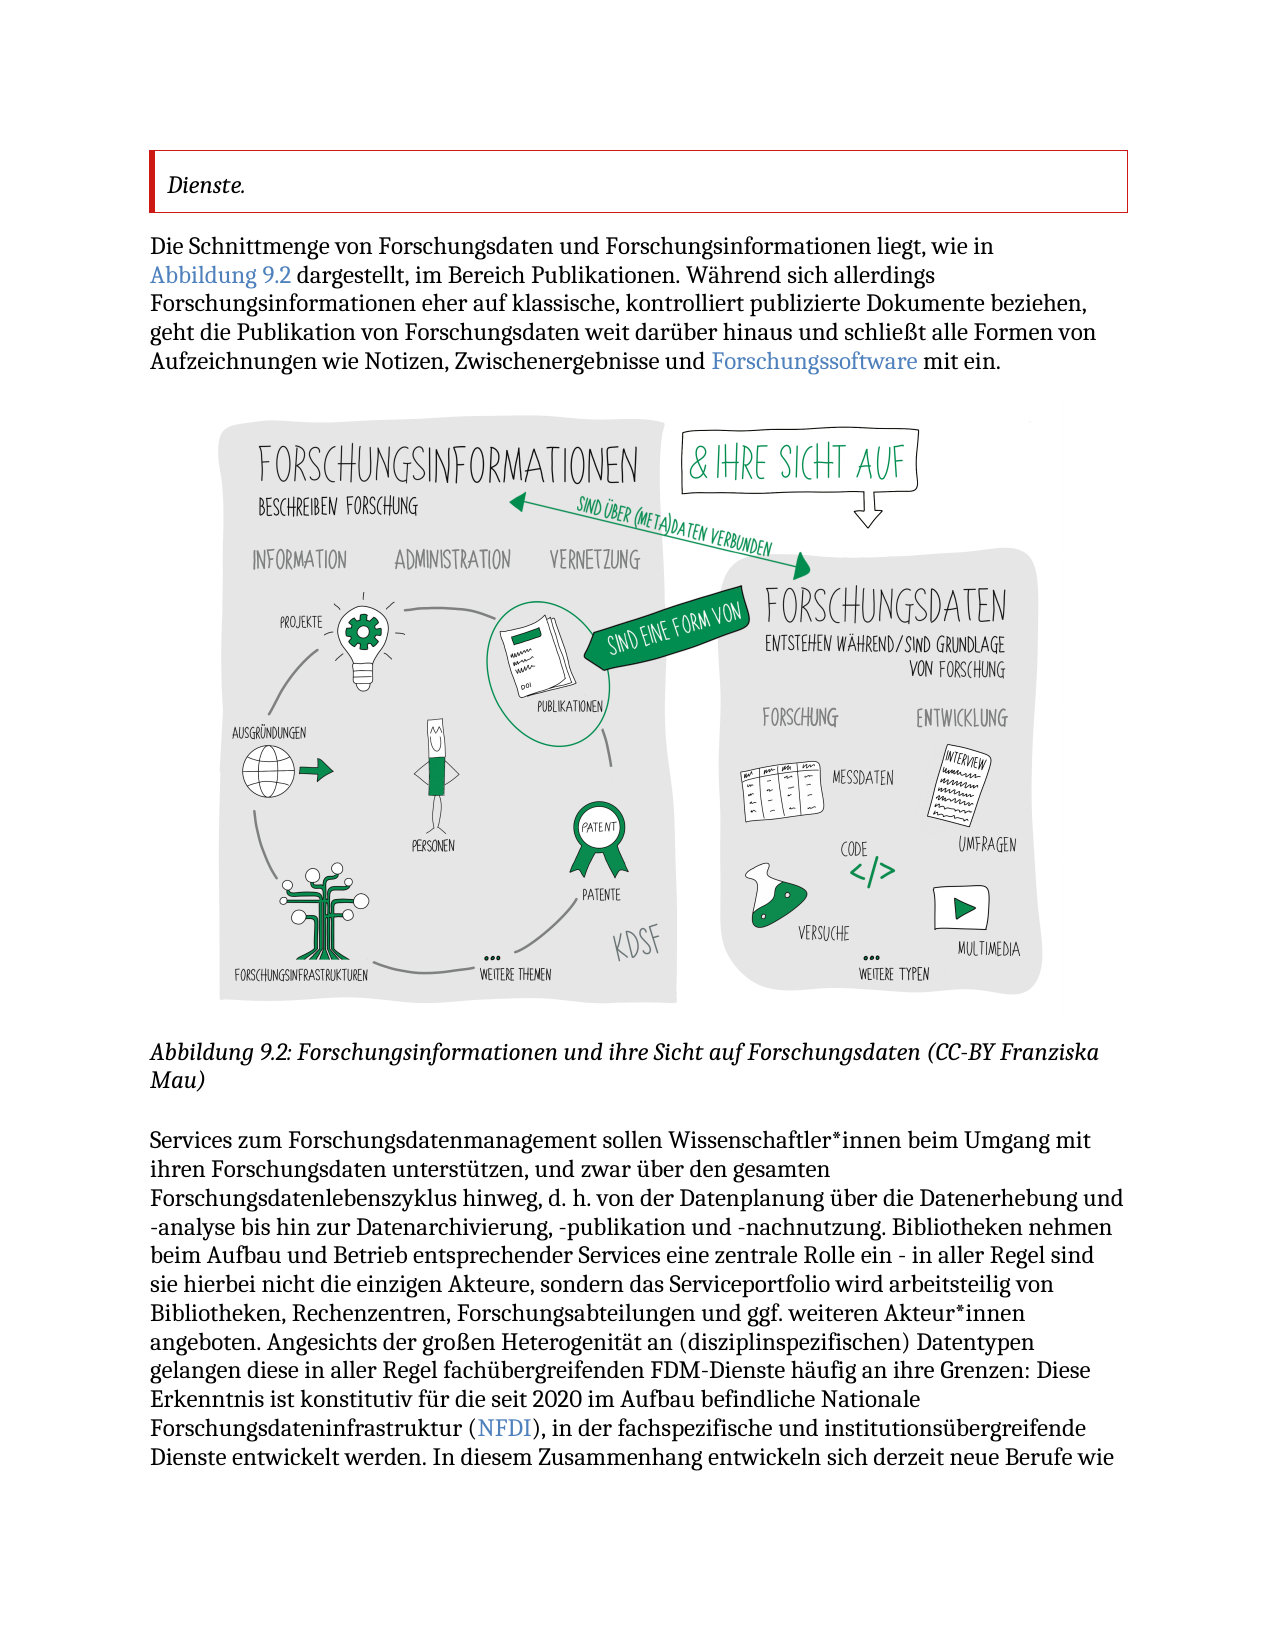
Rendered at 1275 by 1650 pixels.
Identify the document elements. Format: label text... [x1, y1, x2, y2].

table_header Abbildung 9.2: Forschungsinformationen und ihre Sicht auf Forschungsdaten (CC-BY Franziska Mau) [139, 394, 1114, 1108]
text Die Schnittmenge von Forschungsdaten und Forschungsinformationen liegt, wie in Abbildung 9.2 dargestellt, im Bereich Publikationen. Während sich allerdings Forschungsinformationen eher auf klassische, kontrolliert publizierte Dokumente beziehen, geht die Publikation von Forschungsdaten weit darüber hinaus und schließt alle Formen von Aufzeichnungen wie Notizen, Zwischenergebnisse und Forschungssoftware mit ein. [150, 232, 1125, 376]
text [150, 1126, 1125, 1471]
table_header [155, 151, 1127, 212]
picture [188, 398, 1064, 1017]
